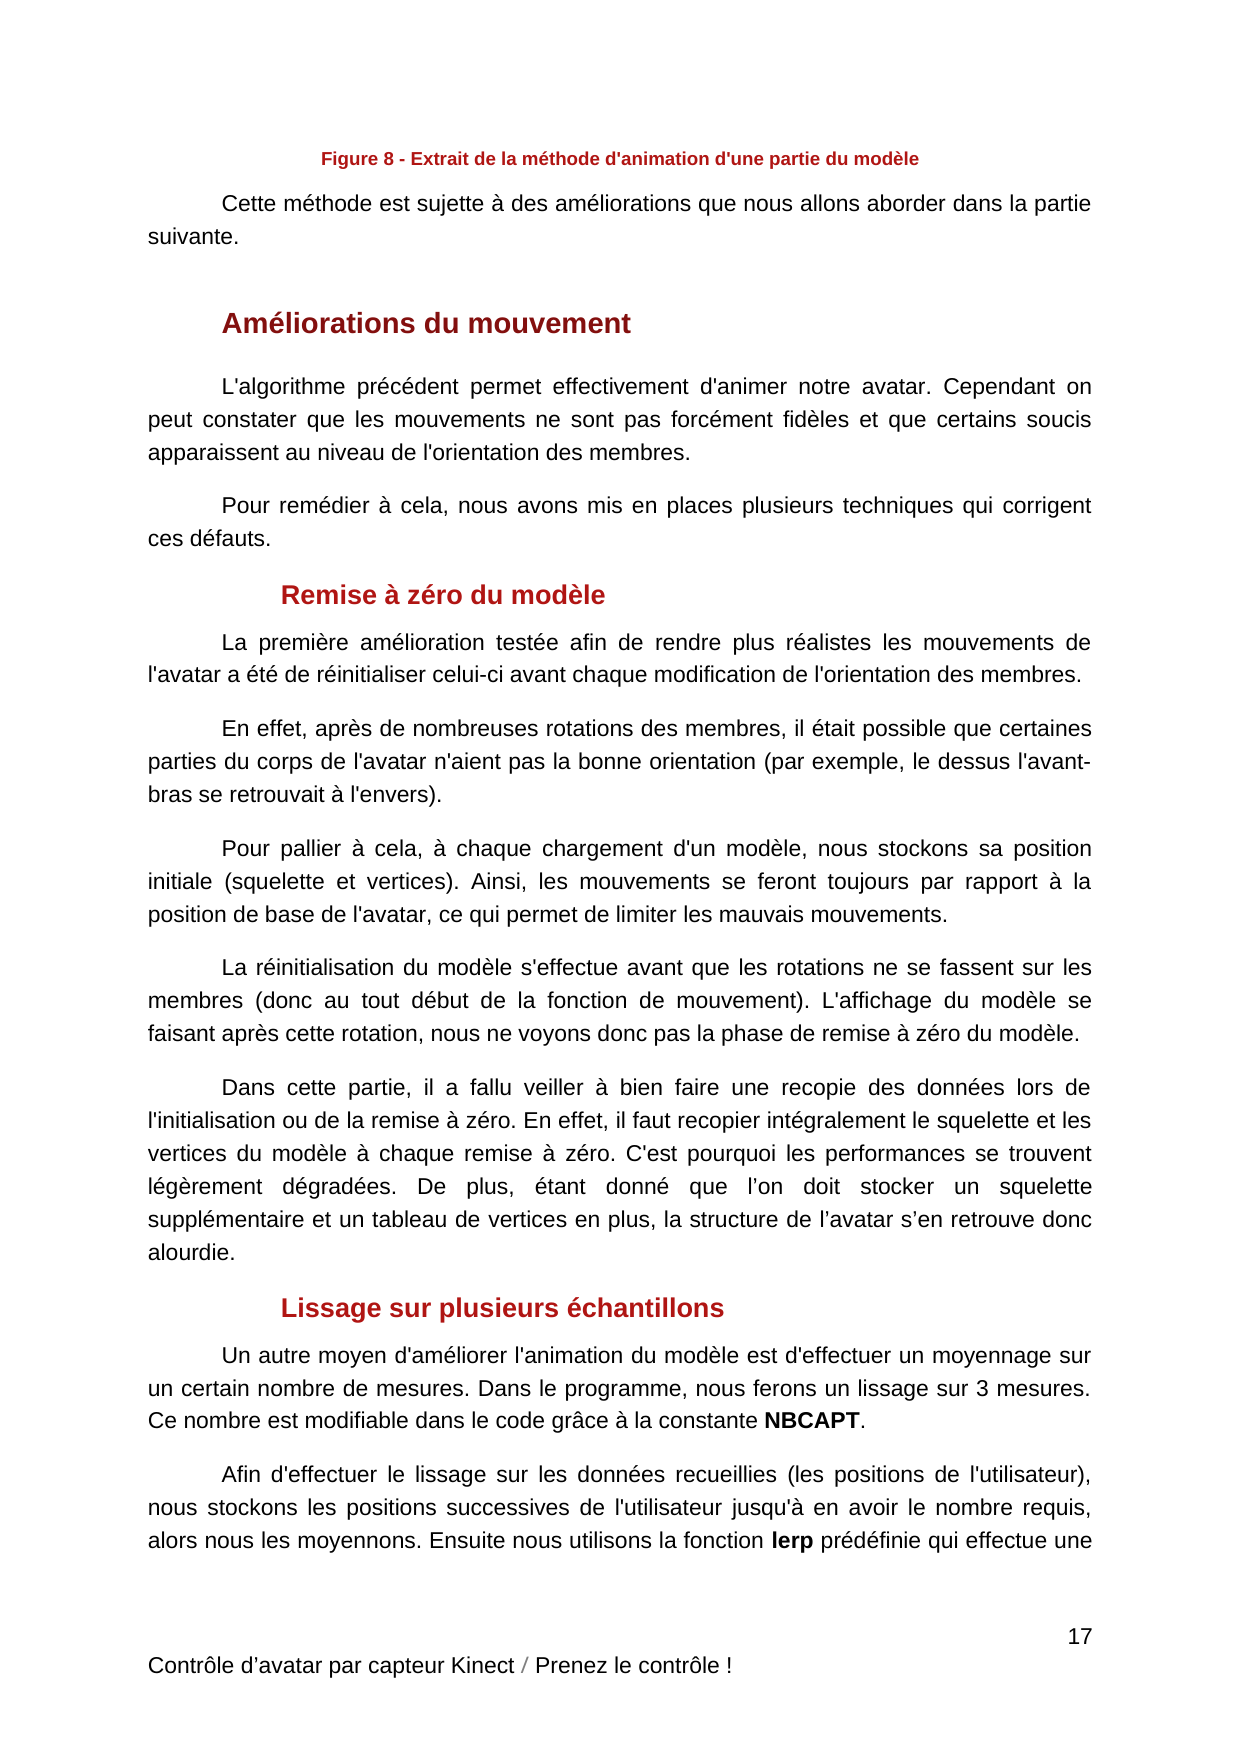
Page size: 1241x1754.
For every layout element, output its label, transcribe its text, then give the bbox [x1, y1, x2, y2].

text Dans cette partie, il a fallu veiller à bien faire une recopie des données lors de l'initialisation ou de la remise à zéro. En effet, il faut recopier intégralement le squelette et les vertices du modèle à chaque remise à zéro. C'est pourquoi les performances se trouvent légèrement dégradées. De plus, étant donné que l’on doit stocker un squelette supplémentaire et un tableau de vertices en plus, la structure de l’avatar s’en retrouve donc alourdie. [148, 1074, 1093, 1265]
text La première amélioration testée afin de rendre plus réalistes les mouvements de l'avatar a été de réinitialiser celui-ci avant chaque modification de l'orientation des membres. [148, 628, 1093, 688]
text Cette méthode est sujette à des améliorations que nous allons aborder dans la partie suivante. [148, 190, 1093, 249]
subtitle Remise à zéro du modèle [148, 579, 1093, 610]
text L'algorithme précédent permet effectivement d'animer notre avatar. Cependant on peut constater que les mouvements ne sont pas forcément fidèles et que certains soucis apparaissent au niveau de l'orientation des membres. [148, 373, 1093, 465]
subtitle Améliorations du mouvement [148, 306, 1093, 339]
subtitle Lissage sur plusieurs échantillons [148, 1292, 1093, 1323]
text Pour pallier à cela, à chaque chargement d'un modèle, nous stockons sa position initiale (squelette et vertices). Ainsi, les mouvements se feront toujours par rapport à la position de base de l'avatar, ce qui permet de limiter les mauvais mouvements. [148, 835, 1093, 927]
text En effet, après de nombreuses rotations des membres, il était possible que certaines parties du corps de l'avatar n'aient pas la bonne orientation (par exemple, le dessus l'avant-bras se retrouvait à l'envers). [148, 715, 1093, 807]
text Pour remédier à cela, nous avons mis en places plusieurs techniques qui corrigent ces défauts. [148, 492, 1093, 552]
text La réinitialisation du modèle s'effectue avant que les rotations ne se fassent sur les membres (donc au tout début de la fonction de mouvement). L'affichage du modèle se faisant après cette rotation, nous ne voyons donc pas la phase de remise à zéro du modèle. [148, 954, 1093, 1046]
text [148, 1461, 1093, 1553]
text Un autre moyen d'améliorer l'animation du modèle est d'effectuer un moyennage sur un certain nombre de mesures. Dans le programme, nous ferons un lissage sur 3 mesures. Ce nombre est modifiable dans le code grâce à la constante NBCAPT. [148, 1342, 1093, 1434]
